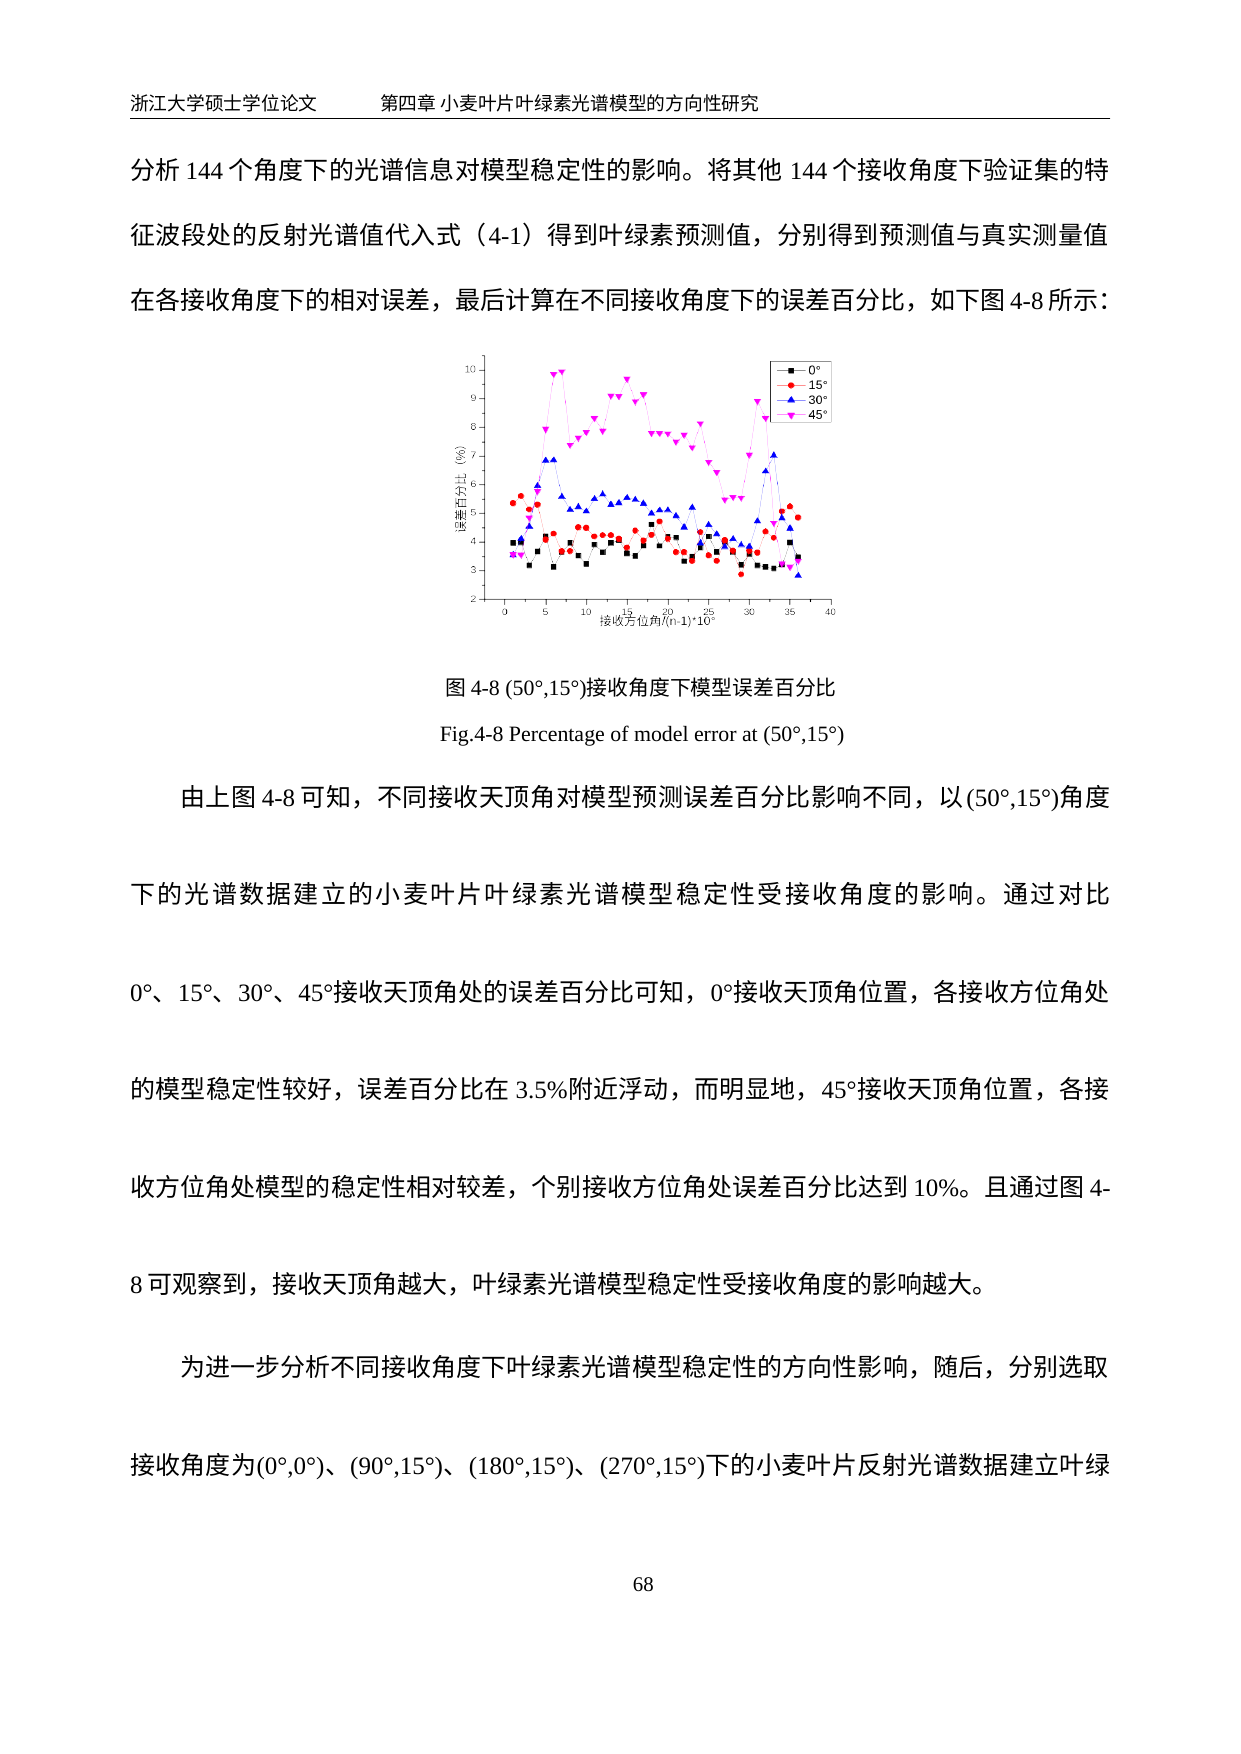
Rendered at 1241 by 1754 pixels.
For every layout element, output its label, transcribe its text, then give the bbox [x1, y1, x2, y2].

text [130, 136, 1110, 331]
text Fig.4-8 Percentage of model error at (50°,15°) [130, 718, 1110, 750]
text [130, 1333, 1110, 1496]
text 由上图4-8可知，不同接收天顶角对模型预测误差百分比影响不同，以(50°,15°)角度下的光谱数据建立的小麦叶片叶绿素光谱模型稳定性受接收角度的影响。通过对比0°、15°、30°、45°接收天顶角处的误差百分比可知，0°接收天顶角位置，各接收方位角处的模型稳定性较好，误差百分比在3.5%附近浮动，而明显地，45°接收天顶角位置，各接收方位角处模型的稳定性相对较差，个别接收方位角处误差百分比达到10%。且通过图4-8可观察到，接收天顶角越大，叶绿素光谱模型稳定性受接收角度的影响越大。 [130, 763, 1110, 1315]
text 图4-8 (50°,15°)接收角度下模型误差百分比 [130, 670, 1110, 703]
